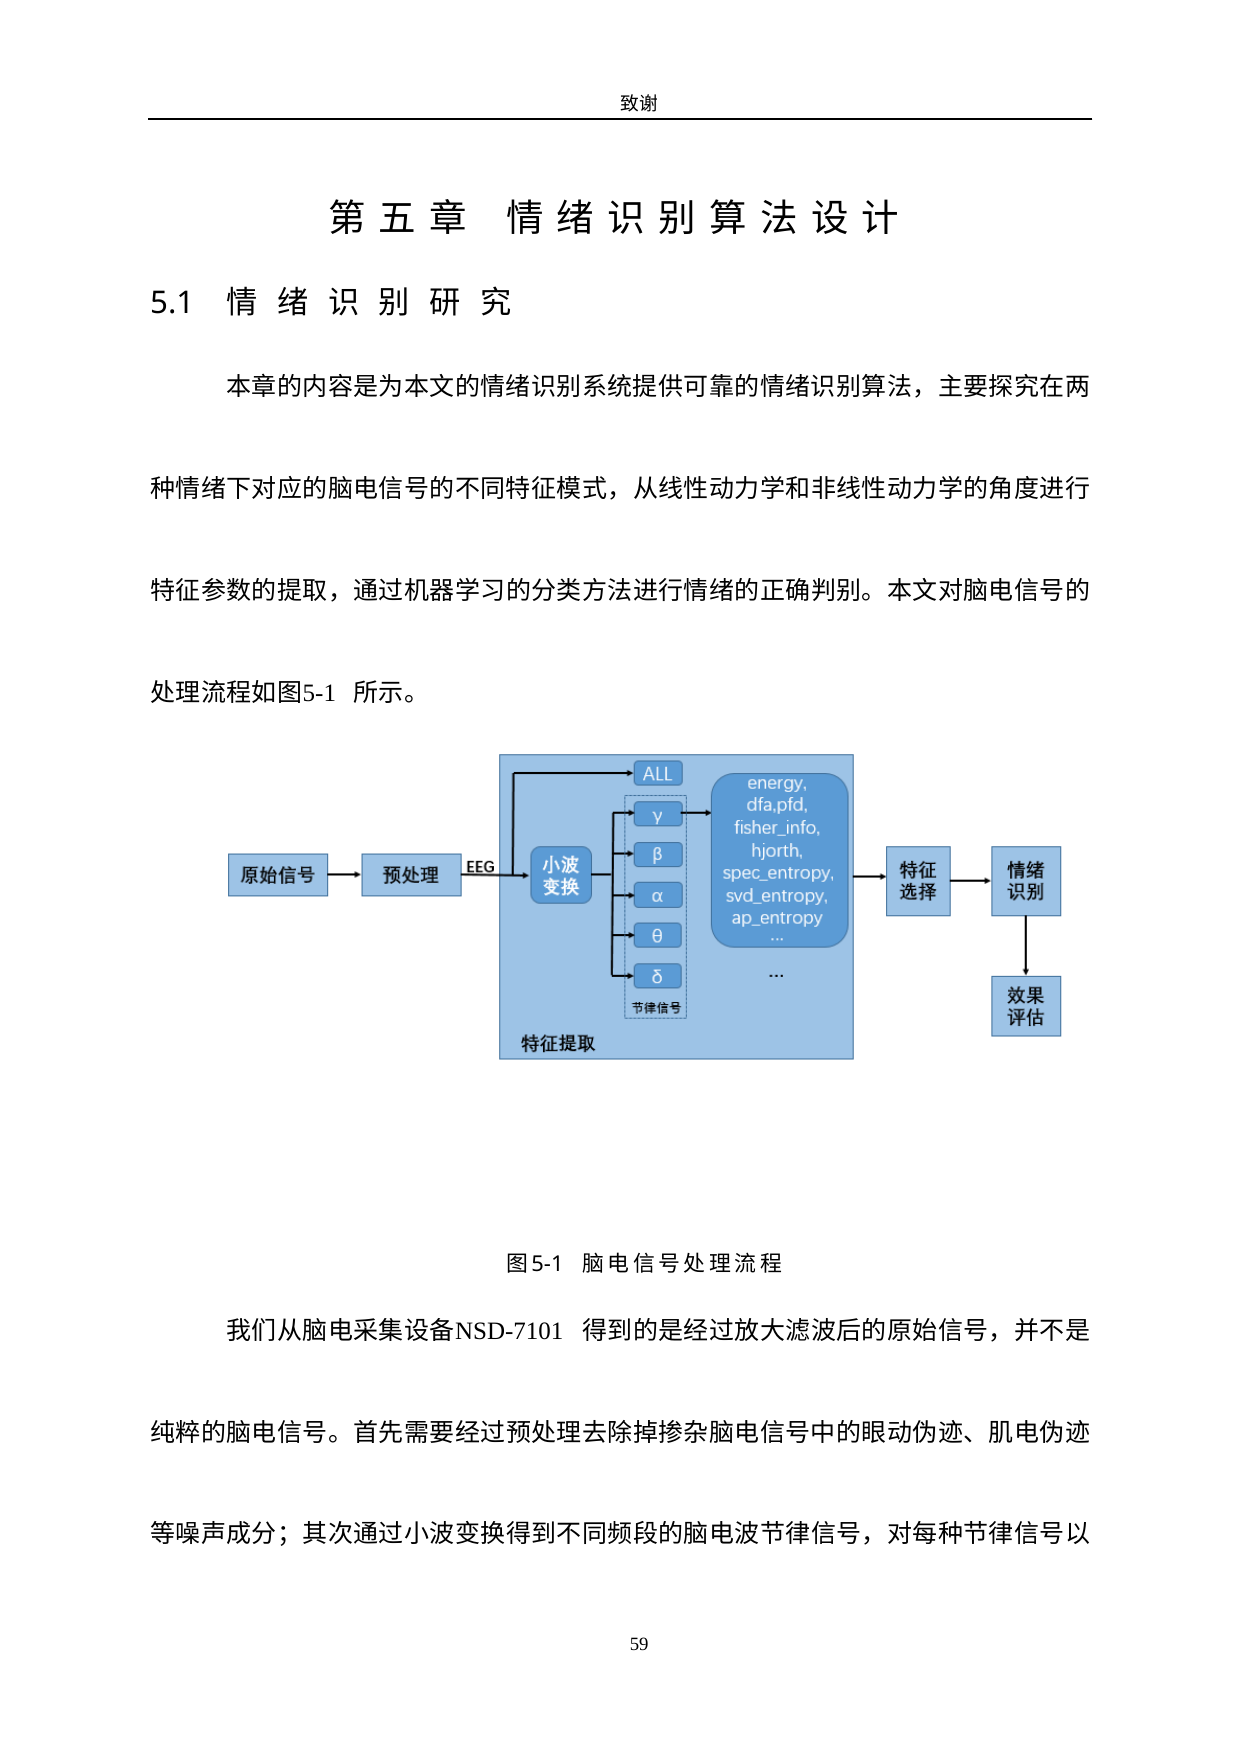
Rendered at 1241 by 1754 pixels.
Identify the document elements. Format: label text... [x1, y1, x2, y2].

picture [226, 749, 1079, 1070]
subtitle 5.1 情绪识别研究 [150, 266, 1090, 334]
text 本章的内容是为本文的情绪识别系统提供可靠的情绪识别算法，主要探究在两种情绪下对应的脑电信号的不同特征模式，从线性动力学和非线性动力学的角度进行特征参数的提取，通过机器学习的分类方法进行情绪的正确判别。本文对脑电信号的处理流程如图5-1所示。 [150, 351, 1090, 724]
text 图5-1 脑电信号处理流程 [150, 1244, 1090, 1278]
subtitle 第五章 情绪识别算法设计 [150, 181, 1090, 249]
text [150, 1294, 1090, 1566]
